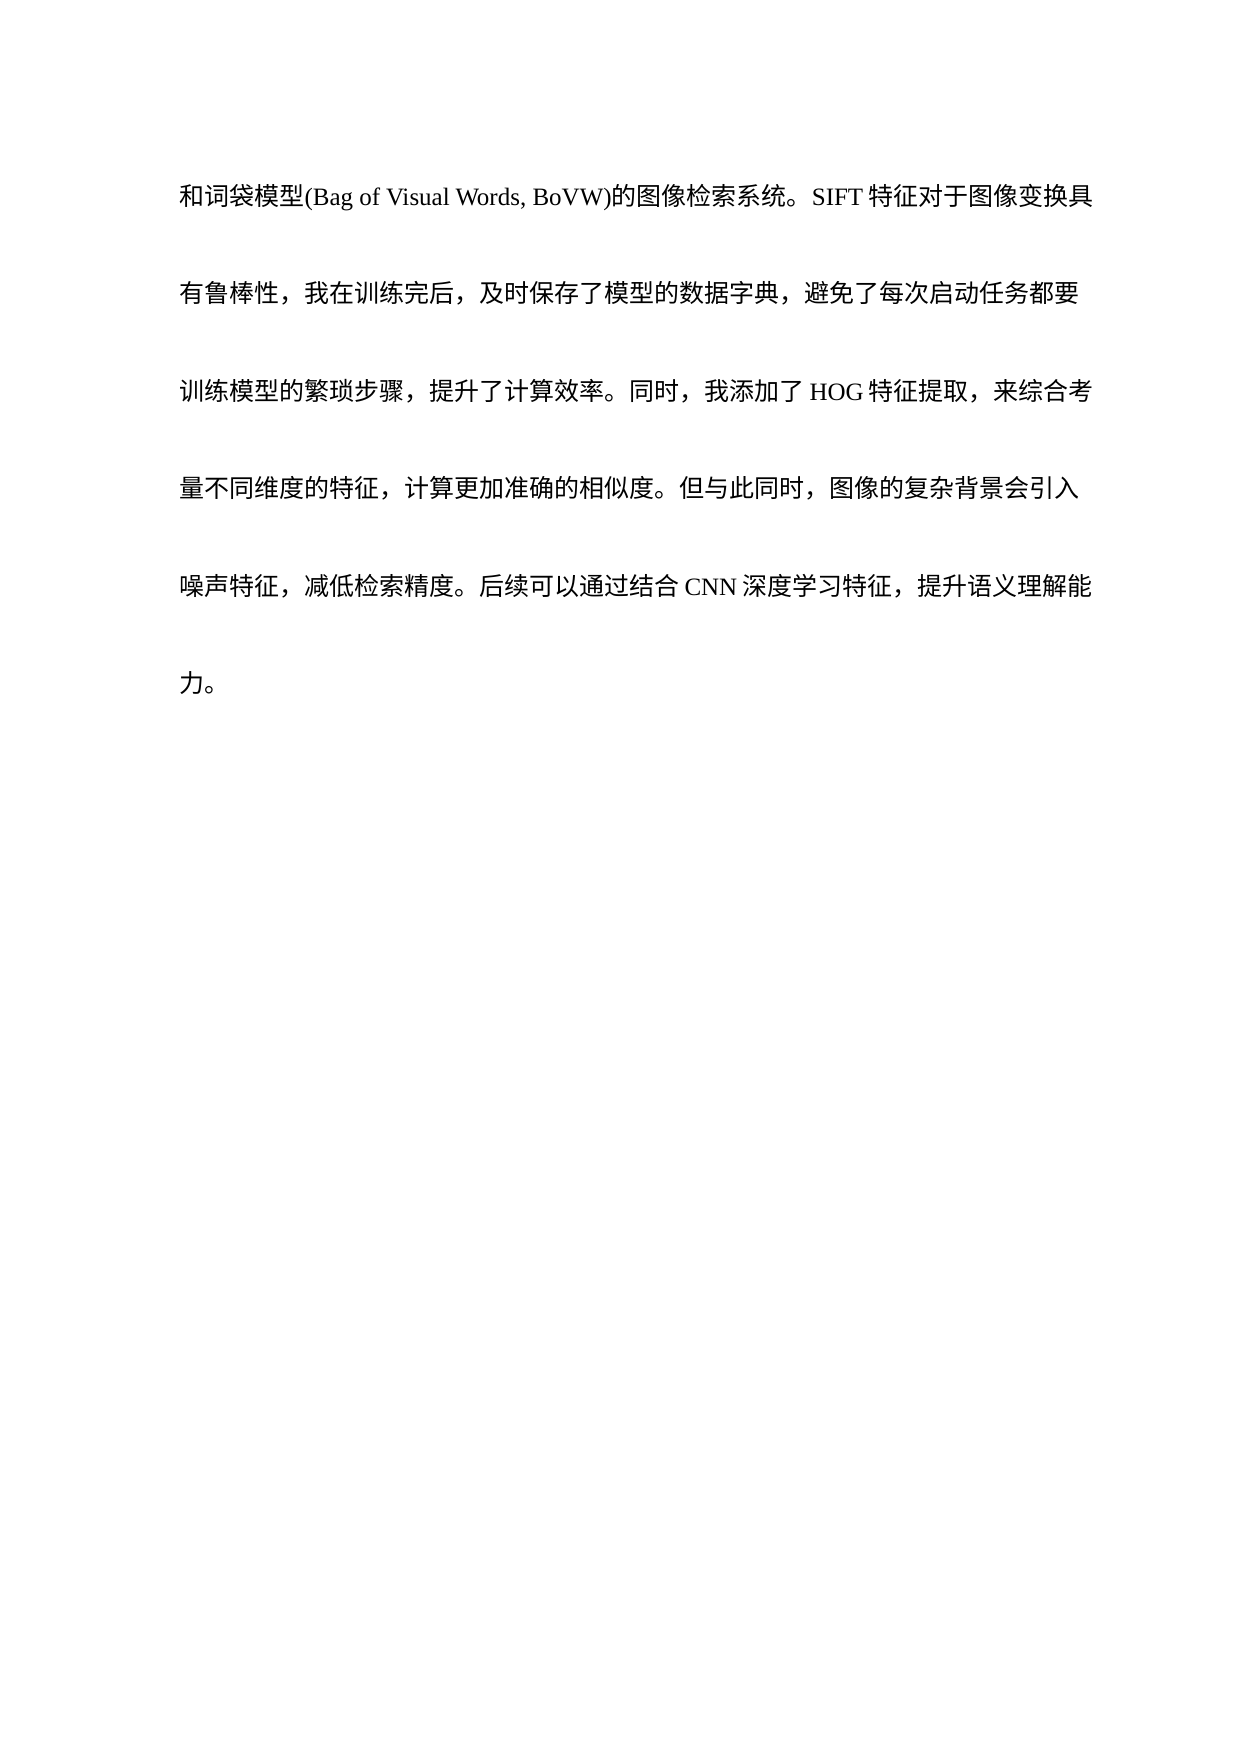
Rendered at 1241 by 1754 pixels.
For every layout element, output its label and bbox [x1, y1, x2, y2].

text [179, 162, 1098, 714]
